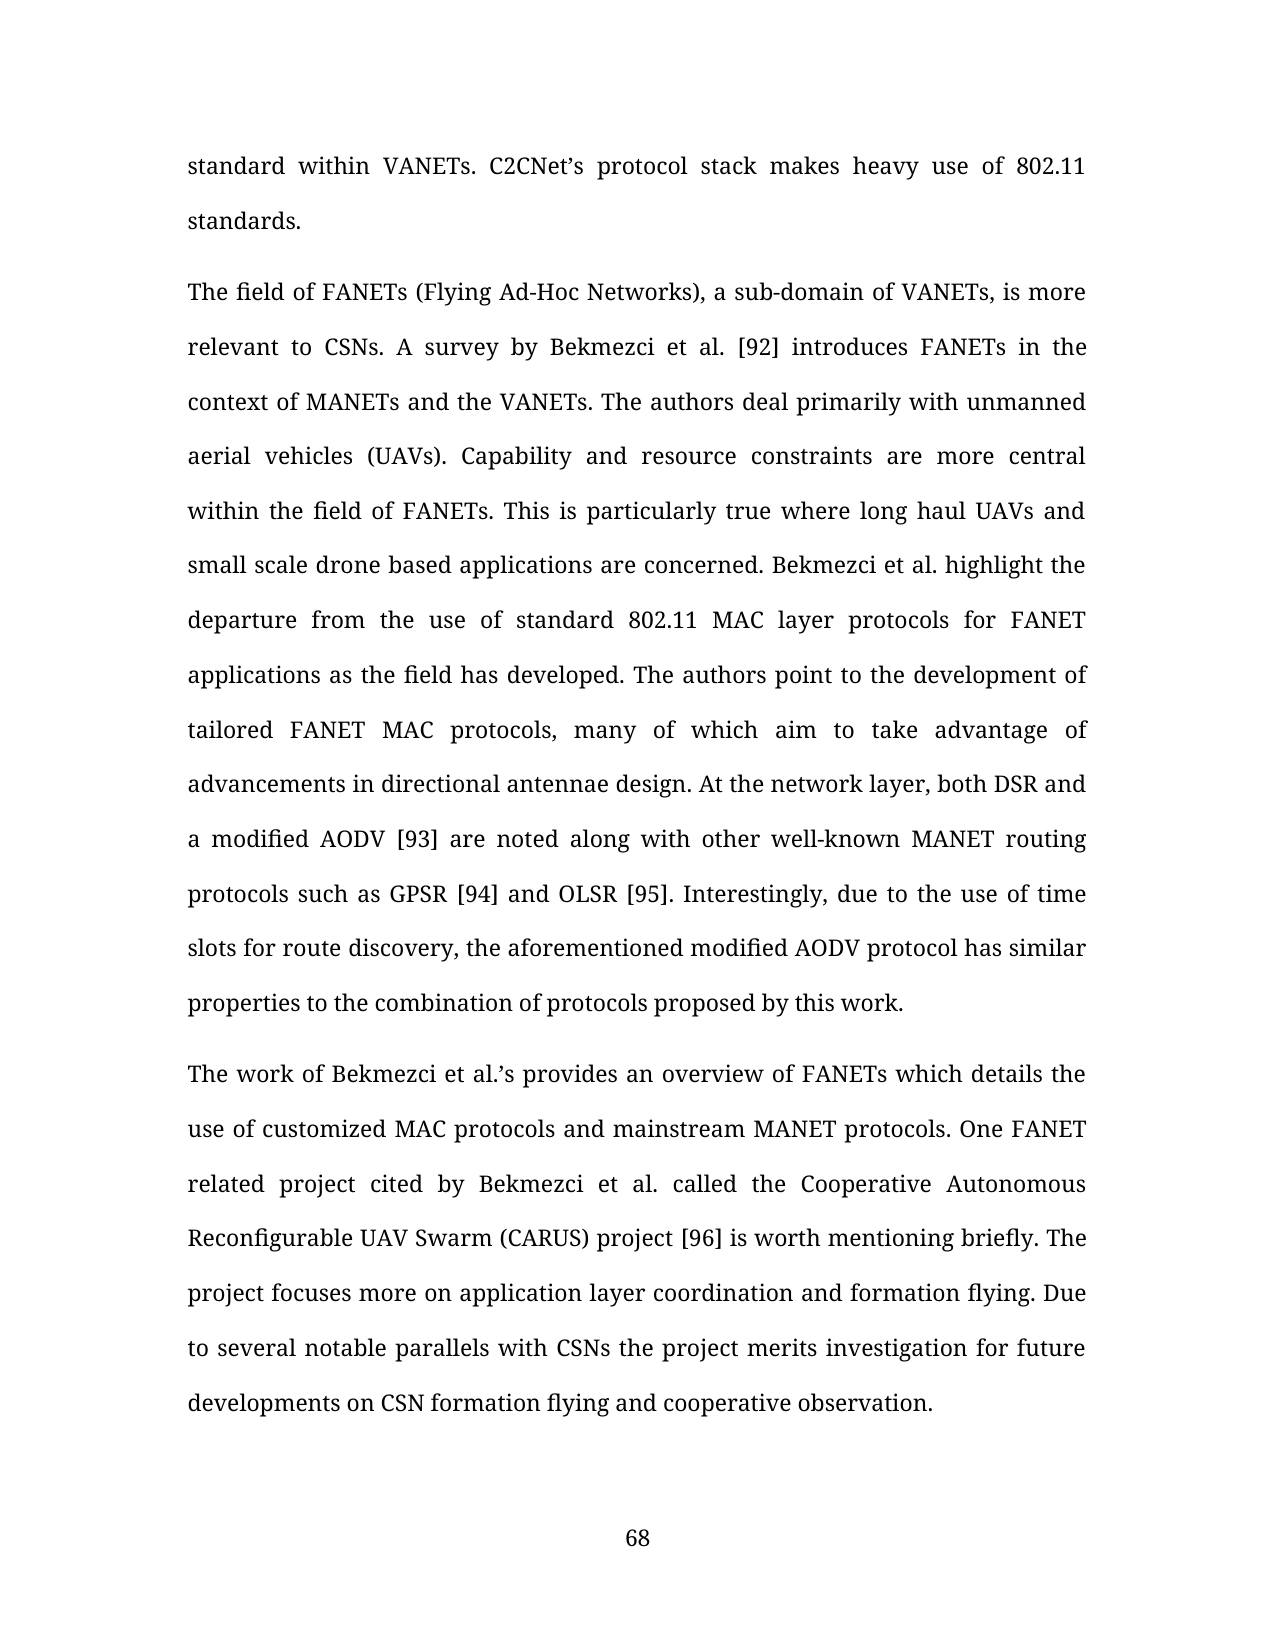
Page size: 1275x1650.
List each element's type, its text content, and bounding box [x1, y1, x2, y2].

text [187, 150, 1087, 236]
text The work of Bekmezci et al.’s provides an overview of FANETs which details the use of customized MAC protocols and mainstream MANET protocols. One FANET related project cited by Bekmezci et al. called the Cooperative Autonomous Reconfigurable UAV Swarm (CARUS) project [96] is worth mentioning briefly. The project focuses more on application layer coordination and formation flying. Due to several notable parallels with CSNs the project merits investigation for future developments on CSN formation flying and cooperative observation. [187, 1058, 1087, 1418]
text The field of FANETs (Flying Ad-Hoc Networks), a sub-domain of VANETs, is more relevant to CSNs. A survey by Bekmezci et al. [92] introduces FANETs in the context of MANETs and the VANETs. The authors deal primarily with unmanned aerial vehicles (UAVs). Capability and resource constraints are more central within the field of FANETs. This is particularly true where long haul UAVs and small scale drone based applications are concerned. Bekmezci et al. highlight the departure from the use of standard 802.11 MAC layer protocols for FANET applications as the field has developed. The authors point to the development of tailored FANET MAC protocols, many of which aim to take advantage of advancements in directional antennae design. At the network layer, both DSR and a modified AODV [93] are noted along with other well-known MANET routing protocols such as GPSR [94] and OLSR [95]. Interestingly, due to the use of time slots for route discovery, the aforementioned modified AODV protocol has similar properties to the combination of protocols proposed by this work. [187, 276, 1087, 1018]
